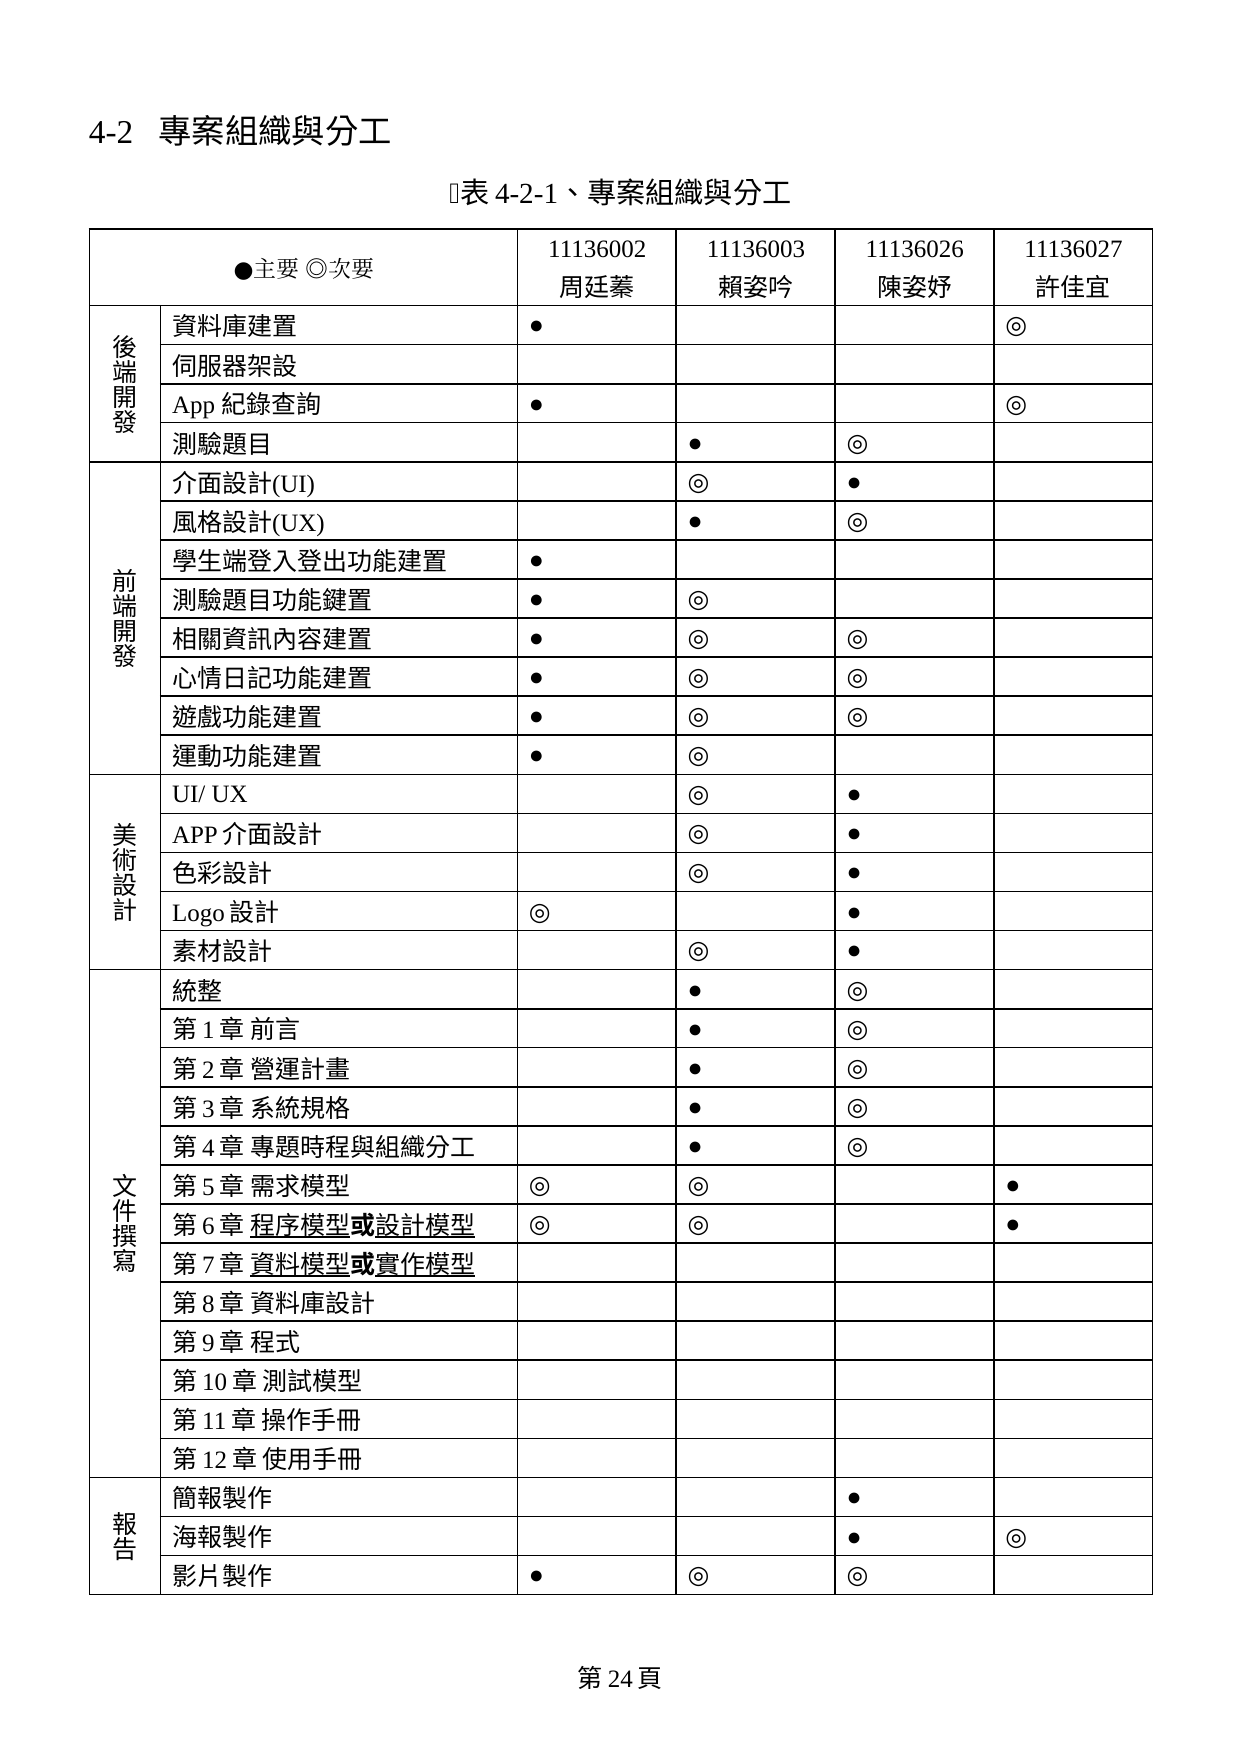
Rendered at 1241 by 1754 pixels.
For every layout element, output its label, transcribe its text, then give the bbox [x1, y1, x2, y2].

table_cell [677, 1439, 834, 1477]
table_cell [836, 1166, 993, 1203]
table_cell [518, 931, 675, 969]
table_cell [836, 541, 993, 578]
table_cell [995, 1283, 1152, 1320]
table_cell [518, 970, 675, 1008]
table_cell [518, 1517, 675, 1555]
table_cell 前端開發 [90, 463, 160, 773]
table_cell [518, 1322, 675, 1359]
table_cell ◎ [836, 697, 993, 734]
table_cell [995, 463, 1152, 500]
table_cell 第5章 需求模型 [161, 1166, 517, 1203]
table_cell 學生端登入登出功能建置 [161, 541, 517, 578]
table_cell ● [518, 1556, 675, 1594]
table_cell [677, 385, 834, 422]
table_cell [518, 1400, 675, 1437]
table_cell [995, 658, 1152, 695]
table_cell [518, 1088, 675, 1125]
table_cell App 紀錄查詢 [161, 385, 517, 422]
table_cell 第7章 資料模型或實作模型 [161, 1244, 517, 1281]
table_cell [677, 345, 834, 383]
table_cell ◎ [836, 1048, 993, 1086]
table_cell [836, 1205, 993, 1242]
table_cell [518, 814, 675, 852]
table_cell 風格設計(UX) [161, 502, 517, 539]
table_cell [836, 1400, 993, 1437]
table_cell ● [677, 502, 834, 539]
table_cell ● [518, 580, 675, 617]
table_cell [836, 345, 993, 383]
table_cell 測驗題目 [161, 423, 517, 461]
table_cell [995, 619, 1152, 656]
table_cell [677, 1400, 834, 1437]
table_cell 簡報製作 [161, 1478, 517, 1516]
table_cell 相關資訊內容建置 [161, 619, 517, 656]
table_cell ◎ [677, 463, 834, 500]
table_cell 統整 [161, 970, 517, 1008]
table_cell ◎ [836, 658, 993, 695]
table_cell 第11章 操作手冊 [161, 1400, 517, 1437]
table_cell ● [836, 775, 993, 812]
table_cell [836, 580, 993, 617]
table_cell 報告 [90, 1478, 160, 1594]
table_cell 第10章 測試模型 [161, 1361, 517, 1398]
table_cell 第2章 營運計畫 [161, 1048, 517, 1086]
table_cell UI/ UX [161, 775, 517, 812]
table_cell 遊戲功能建置 [161, 697, 517, 734]
table_cell 測驗題目功能鍵置 [161, 580, 517, 617]
table_cell [995, 853, 1152, 891]
table_cell ◎ [836, 1010, 993, 1047]
table_cell ◎ [836, 1556, 993, 1594]
table_cell [518, 463, 675, 500]
table_cell ◎ [995, 1517, 1152, 1555]
table_cell ◎ [836, 1088, 993, 1125]
table_cell ◎ [836, 1127, 993, 1164]
table_cell [995, 1010, 1152, 1047]
table_cell ◎ [677, 580, 834, 617]
table_cell ● [836, 814, 993, 852]
table_cell ● [995, 1205, 1152, 1242]
table_cell ◎ [677, 775, 834, 812]
table_cell [518, 775, 675, 812]
table_cell [995, 736, 1152, 773]
table_cell [518, 1244, 675, 1281]
table_cell [995, 1088, 1152, 1125]
table_cell [995, 1439, 1152, 1477]
table_cell [995, 580, 1152, 617]
table_header 11136003 賴姿吟 [677, 230, 834, 305]
table_cell [518, 1283, 675, 1320]
table_cell ● [518, 619, 675, 656]
table_cell 介面設計(UI) [161, 463, 517, 500]
table_cell [677, 1361, 834, 1398]
table_cell [836, 736, 993, 773]
table_cell [518, 502, 675, 539]
text 4-2 專案組織與分工 [89, 105, 1152, 153]
table_cell 影片製作 [161, 1556, 517, 1594]
table_cell [995, 1400, 1152, 1437]
table_cell ◎ [677, 853, 834, 891]
table_cell [995, 1244, 1152, 1281]
table_cell [995, 1322, 1152, 1359]
table_cell [995, 1478, 1152, 1516]
table_cell [995, 970, 1152, 1008]
table_cell ◎ [677, 931, 834, 969]
table_cell ◎ [836, 619, 993, 656]
table_cell ● [677, 1088, 834, 1125]
table_cell 伺服器架設 [161, 345, 517, 383]
table_cell [518, 1010, 675, 1047]
table_cell ● [677, 970, 834, 1008]
table_cell [518, 1127, 675, 1164]
table_cell [518, 1439, 675, 1477]
table_header 11136027 許佳宜 [995, 230, 1152, 305]
table_cell [836, 306, 993, 344]
table_cell [836, 1439, 993, 1477]
table_cell [995, 1048, 1152, 1086]
table_cell 心情日記功能建置 [161, 658, 517, 695]
table_cell [995, 345, 1152, 383]
table_cell ◎ [995, 306, 1152, 344]
table_cell [677, 1517, 834, 1555]
table_header 11136026 陳姿妤 [836, 230, 993, 305]
table_cell ◎ [677, 1556, 834, 1594]
table_cell [518, 1478, 675, 1516]
table_cell ● [836, 463, 993, 500]
table_cell [677, 541, 834, 578]
table_cell [677, 1478, 834, 1516]
table_cell ◎ [518, 1166, 675, 1203]
table_cell 後端開發 [90, 306, 160, 461]
table_cell [836, 1361, 993, 1398]
table_cell [995, 814, 1152, 852]
table_cell [518, 853, 675, 891]
table_cell ◎ [677, 814, 834, 852]
table_cell [836, 1322, 993, 1359]
table_cell ◎ [677, 619, 834, 656]
table_cell ◎ [677, 1166, 834, 1203]
table_cell ● [677, 1127, 834, 1164]
table_cell ● [518, 736, 675, 773]
table_cell [677, 1283, 834, 1320]
table_cell ● [995, 1166, 1152, 1203]
table_header 11136002 周廷蓁 [518, 230, 675, 305]
table_cell ● [677, 1010, 834, 1047]
table_cell ● [677, 1048, 834, 1086]
table_cell APP介面設計 [161, 814, 517, 852]
table_cell ● [836, 1478, 993, 1516]
table_cell ● [836, 853, 993, 891]
table_cell [995, 1361, 1152, 1398]
table_cell [995, 423, 1152, 461]
table_cell [677, 1322, 834, 1359]
table_cell [518, 1048, 675, 1086]
table_cell [995, 931, 1152, 969]
table_cell [995, 541, 1152, 578]
table_cell ◎ [836, 502, 993, 539]
table_cell [518, 423, 675, 461]
table_cell 美術設計 [90, 775, 160, 969]
table_cell [995, 892, 1152, 930]
text 表4-2-1、專案組織與分工 [89, 153, 1152, 228]
table_cell ◎ [995, 385, 1152, 422]
table_cell ● [518, 658, 675, 695]
table_cell ◎ [677, 1205, 834, 1242]
table_header ●主要 ◎次要 [90, 230, 517, 305]
table_cell [518, 345, 675, 383]
table_cell [836, 1244, 993, 1281]
table_cell ◎ [677, 658, 834, 695]
table_cell ● [836, 1517, 993, 1555]
table_cell [995, 775, 1152, 812]
table_cell ◎ [518, 1205, 675, 1242]
table_cell 第12章 使用手冊 [161, 1439, 517, 1477]
table_cell 第1章 前言 [161, 1010, 517, 1047]
table_cell ● [836, 892, 993, 930]
table_cell [836, 385, 993, 422]
table_cell ◎ [836, 970, 993, 1008]
table_cell ● [518, 697, 675, 734]
table_cell 第3章 系統規格 [161, 1088, 517, 1125]
table_cell 運動功能建置 [161, 736, 517, 773]
table_cell [677, 306, 834, 344]
table_cell 資料庫建置 [161, 306, 517, 344]
table_cell 文件撰寫 [90, 970, 160, 1477]
table_cell ◎ [836, 423, 993, 461]
table_cell ◎ [518, 892, 675, 930]
table_cell 第6章 程序模型或設計模型 [161, 1205, 517, 1242]
table_cell ◎ [677, 736, 834, 773]
table_cell [677, 1244, 834, 1281]
table_cell 海報製作 [161, 1517, 517, 1555]
table_cell [995, 1127, 1152, 1164]
table_cell [518, 1361, 675, 1398]
table_cell 第4章 專題時程與組織分工 [161, 1127, 517, 1164]
table_cell ● [518, 541, 675, 578]
table_cell 第8章 資料庫設計 [161, 1283, 517, 1320]
table_cell 素材設計 [161, 931, 517, 969]
table_cell ◎ [677, 697, 834, 734]
table_cell Logo設計 [161, 892, 517, 930]
table_cell [677, 892, 834, 930]
table_cell [995, 697, 1152, 734]
table_cell ● [836, 931, 993, 969]
table_cell [995, 1556, 1152, 1594]
table_cell [836, 1283, 993, 1320]
table_cell [995, 502, 1152, 539]
table_cell ● [518, 306, 675, 344]
table_cell ● [677, 423, 834, 461]
table_cell ● [518, 385, 675, 422]
table_cell 色彩設計 [161, 853, 517, 891]
table_cell 第9章 程式 [161, 1322, 517, 1359]
